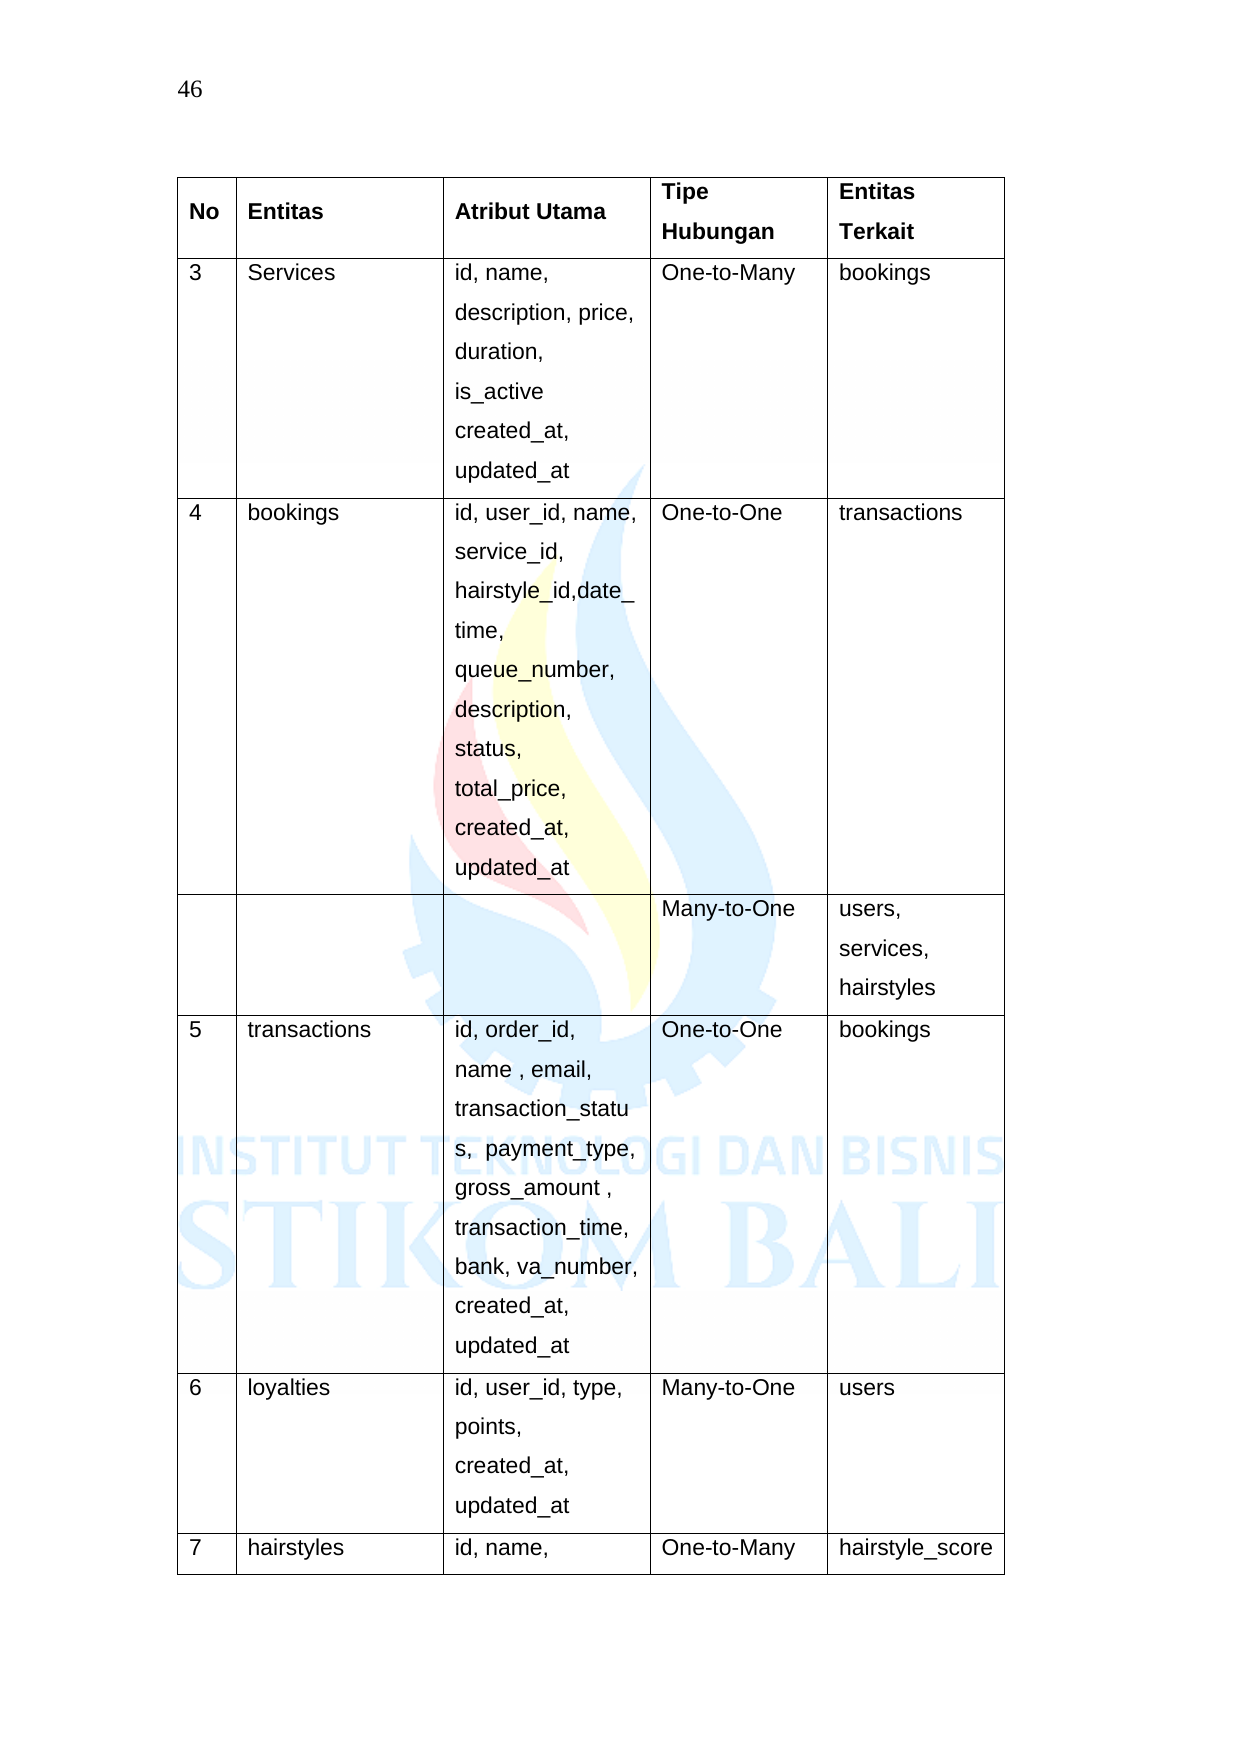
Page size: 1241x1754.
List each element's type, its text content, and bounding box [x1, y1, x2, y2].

table_cell transactions [237, 1016, 443, 1372]
table_cell 4 [178, 499, 236, 894]
table_cell [178, 895, 236, 1015]
table_cell id, user_id, name, service_id, hairstyle_id,date_time, queue_number, description, status, total_price, created_at, updated_at [444, 499, 650, 894]
table_cell users, services, hairstyles [828, 895, 1004, 1015]
table_cell 3 [178, 259, 236, 497]
table_cell One-to-One [651, 1016, 827, 1372]
table_cell 6 [178, 1374, 236, 1533]
table_cell users [828, 1374, 1004, 1533]
table_cell transactions [828, 499, 1004, 894]
table_cell id, order_id, name , email, transaction_status, payment_type, gross_amount , transaction_time, bank, va_number, created_at, updated_at [444, 1016, 650, 1372]
table_cell Many-to-One [651, 895, 827, 1015]
table_cell Many-to-One [651, 1374, 827, 1533]
table_header Entitas [237, 178, 443, 258]
table_cell id, user_id, type, points, created_at, updated_at [444, 1374, 650, 1533]
table_cell bookings [237, 499, 443, 894]
table_cell bookings [828, 259, 1004, 497]
table_cell 5 [178, 1016, 236, 1372]
table_cell [237, 895, 443, 1015]
table_cell loyalties [237, 1374, 443, 1533]
table_cell id, name, description, price, duration, is_active created_at, updated_at [444, 259, 650, 497]
table_cell bookings [828, 1016, 1004, 1372]
table_cell id, name, description, bentuk_kepala, tipe_rambut, image, style_preference, created_at, updated_at [444, 1534, 650, 1574]
table_cell [444, 895, 650, 1015]
table_cell Services [237, 259, 443, 497]
table_cell One-to-Many [651, 1534, 827, 1574]
table_header No [178, 178, 236, 258]
table_header Entitas Terkait [828, 178, 1004, 258]
table_cell One-to-Many [651, 259, 827, 497]
table_cell One-to-One [651, 499, 827, 894]
table_cell hairstyle_scores [828, 1534, 1004, 1574]
table_cell 7 [178, 1534, 236, 1574]
table_header Tipe Hubungan [651, 178, 827, 258]
table_cell hairstyles [237, 1534, 443, 1574]
table_header Atribut Utama [444, 178, 650, 258]
